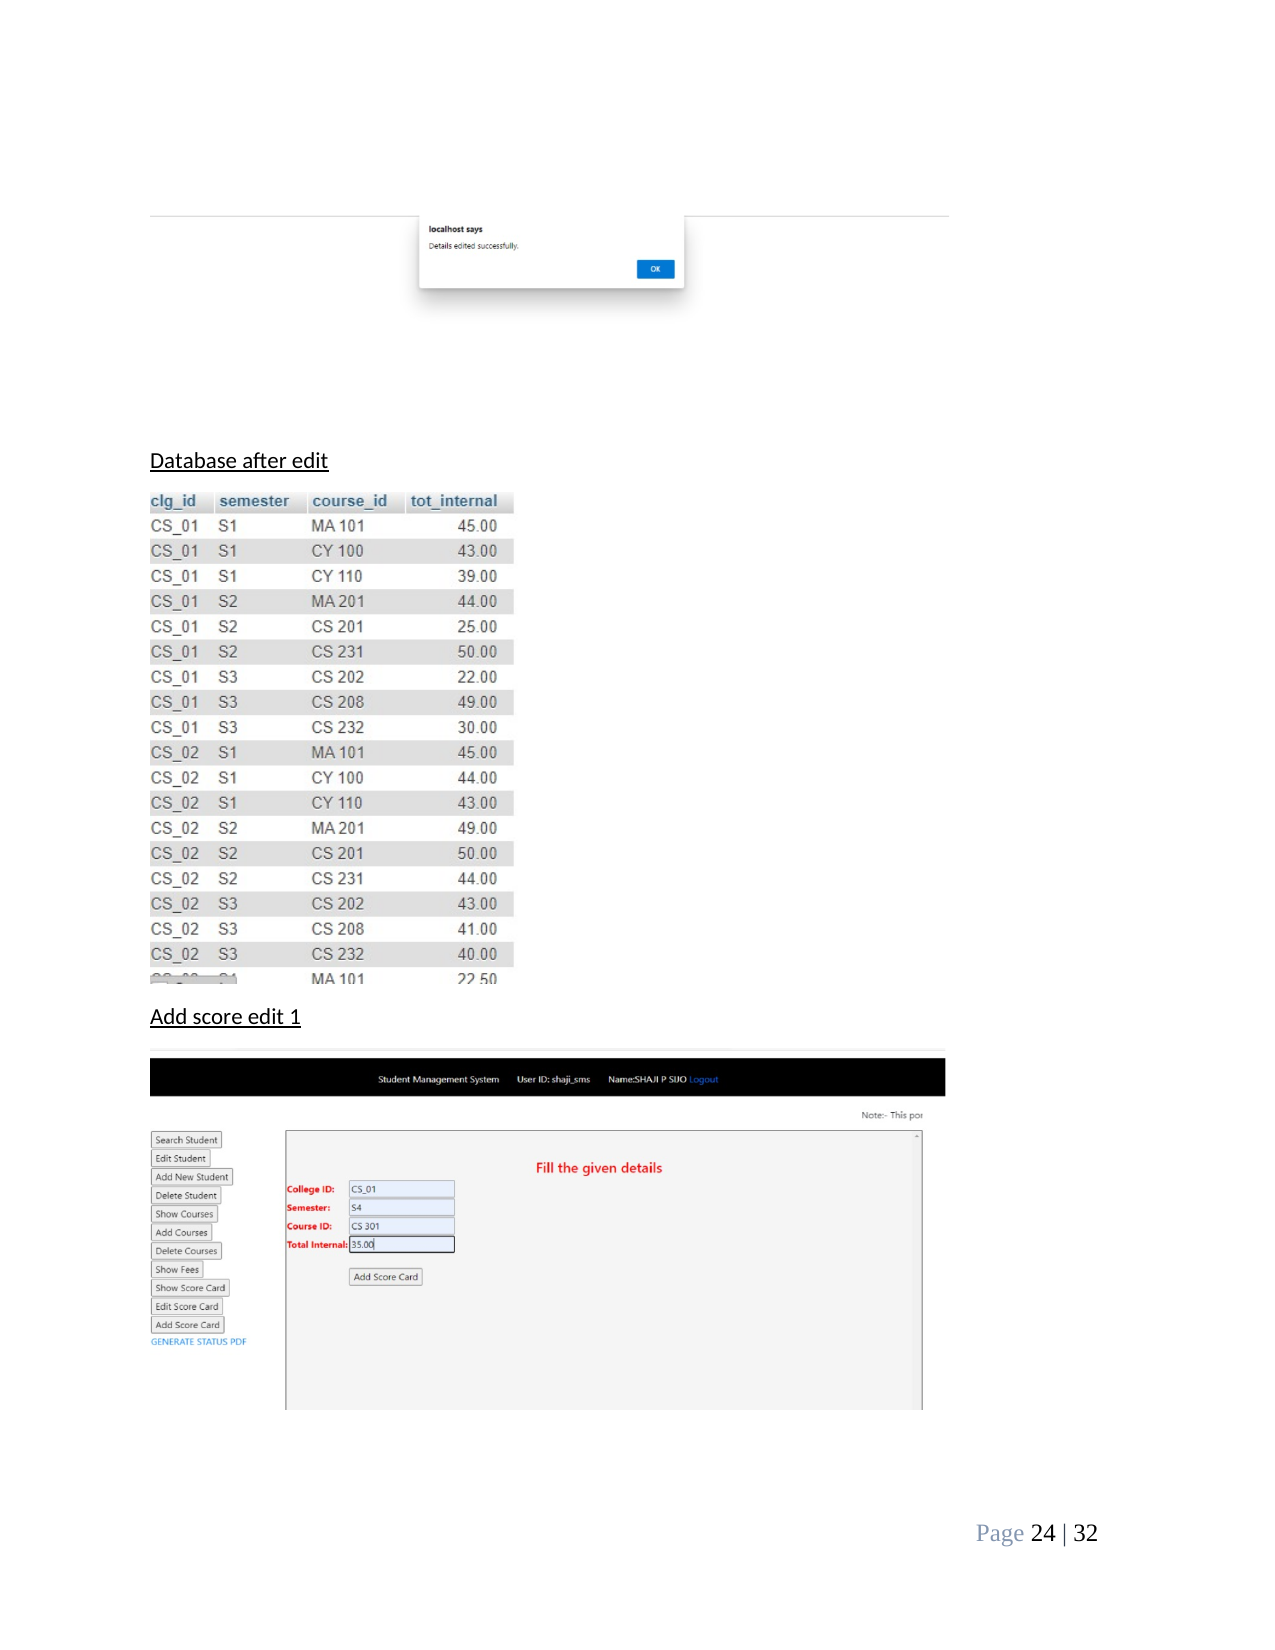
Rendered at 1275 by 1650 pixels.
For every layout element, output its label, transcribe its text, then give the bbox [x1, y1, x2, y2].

text Add score edit 1 [150, 1002, 1125, 1030]
picture [150, 492, 618, 984]
text Database after edit [150, 446, 1125, 474]
picture [150, 215, 950, 427]
picture [150, 1048, 946, 1410]
